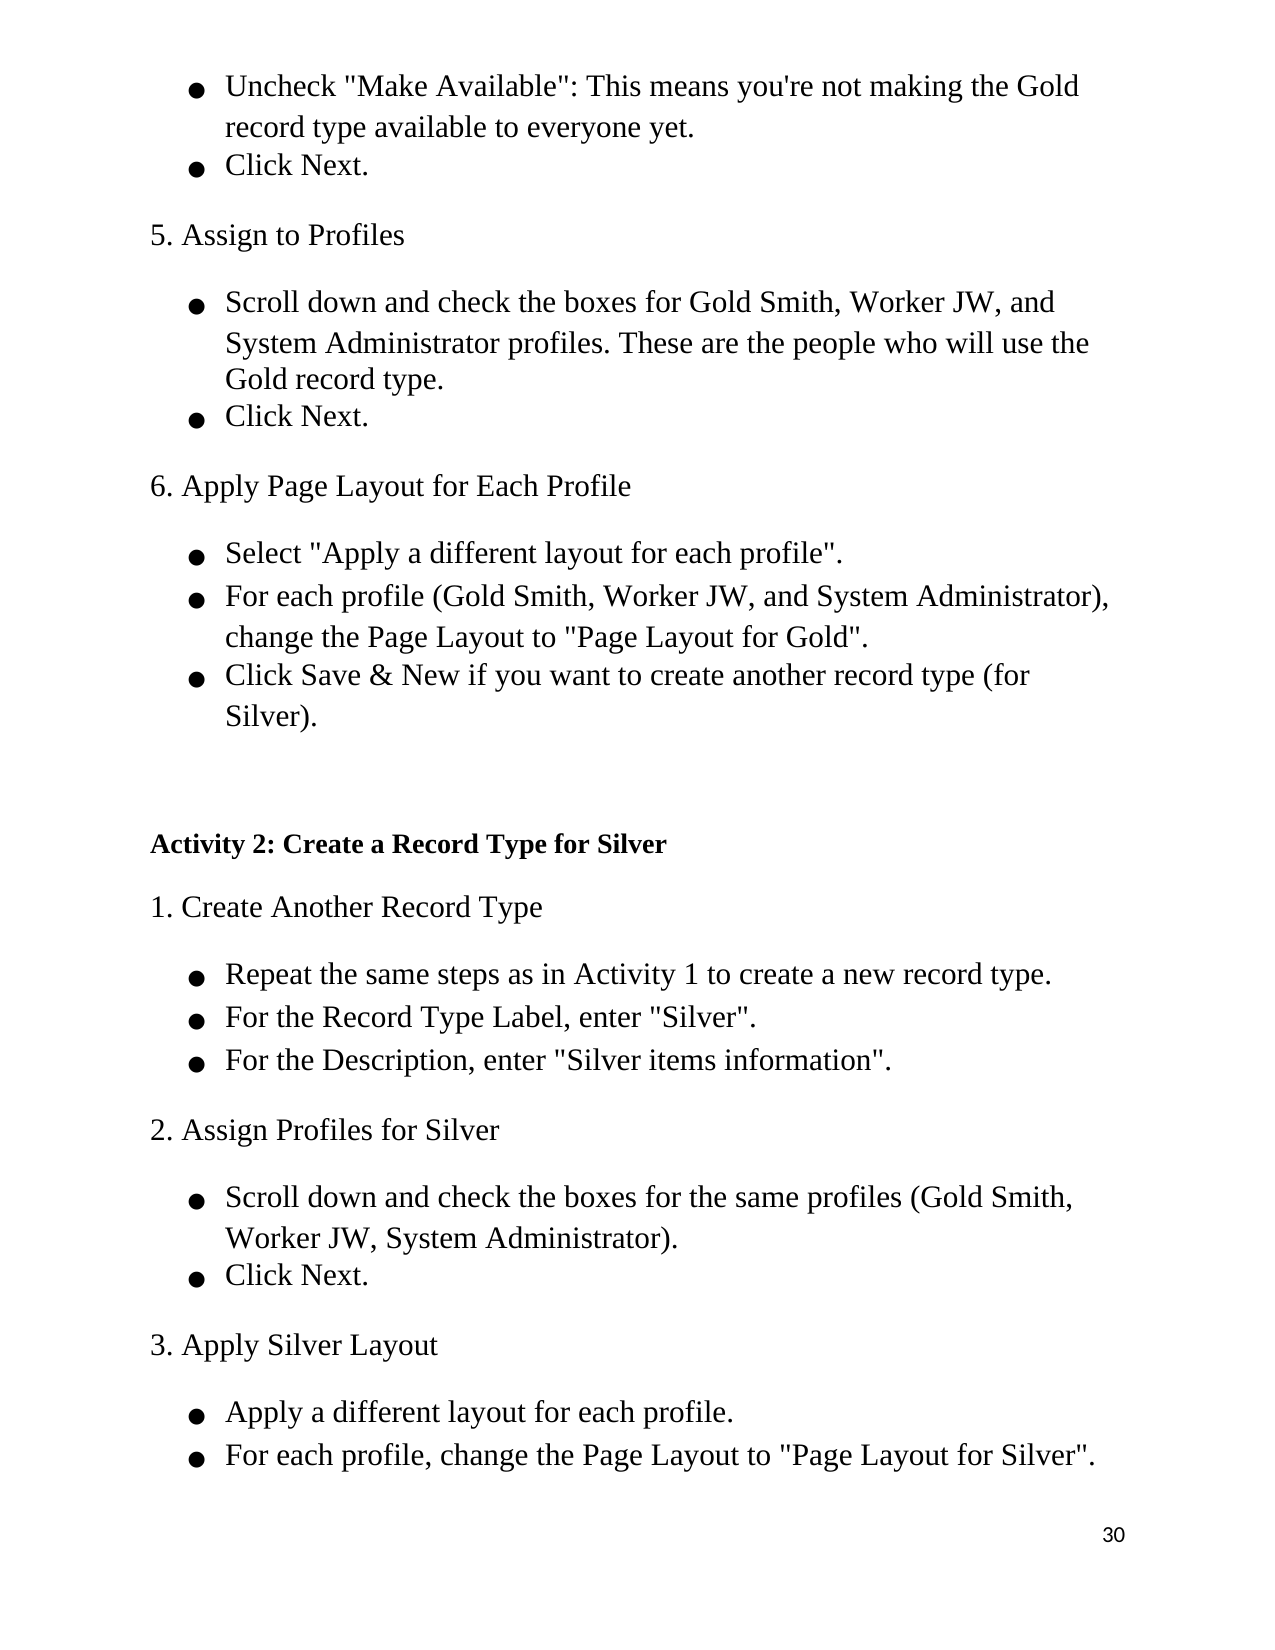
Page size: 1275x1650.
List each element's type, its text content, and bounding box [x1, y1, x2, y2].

list Uncheck "Make Available": This means you're not making the Gold record type available to everyone yet. [187, 66, 1125, 144]
text 3. Apply Silver Layout [150, 1327, 1125, 1363]
text 2. Assign Profiles for Silver [150, 1111, 1125, 1147]
list Click Next. [187, 1255, 1125, 1297]
list For the Record Type Label, enter "Silver". [187, 996, 1125, 1039]
list Click Next. [187, 144, 1125, 187]
text 1. Create Another Record Type [150, 889, 1125, 924]
list Apply a different layout for each profile. [187, 1392, 1125, 1434]
text 5. Assign to Profiles [150, 216, 1125, 252]
list For each profile, change the Page Layout to "Page Layout for Silver". [187, 1434, 1125, 1477]
list Click Next. [187, 396, 1125, 438]
list Scroll down and check the boxes for the same profiles (Gold Smith, Worker JW, System Administrator). [187, 1176, 1125, 1255]
list For the Description, enter "Silver items information". [187, 1039, 1125, 1082]
list Repeat the same steps as in Activity 1 to create a new record type. [187, 954, 1125, 996]
list Scroll down and check the boxes for Gold Smith, Worker JW, and System Administrator profiles. These are the people who will use the Gold record type. [187, 281, 1125, 396]
text 6. Apply Page Layout for Each Profile [150, 468, 1125, 504]
list Select "Apply a different layout for each profile". [187, 533, 1125, 576]
text Activity 2: Create a Record Type for Silver [150, 827, 1125, 859]
list Click Save & New if you want to create another record type (for Silver). [187, 654, 1125, 733]
list For each profile (Gold Smith, Worker JW, and System Administrator), change the Page Layout to "Page Layout for Gold". [187, 576, 1125, 654]
